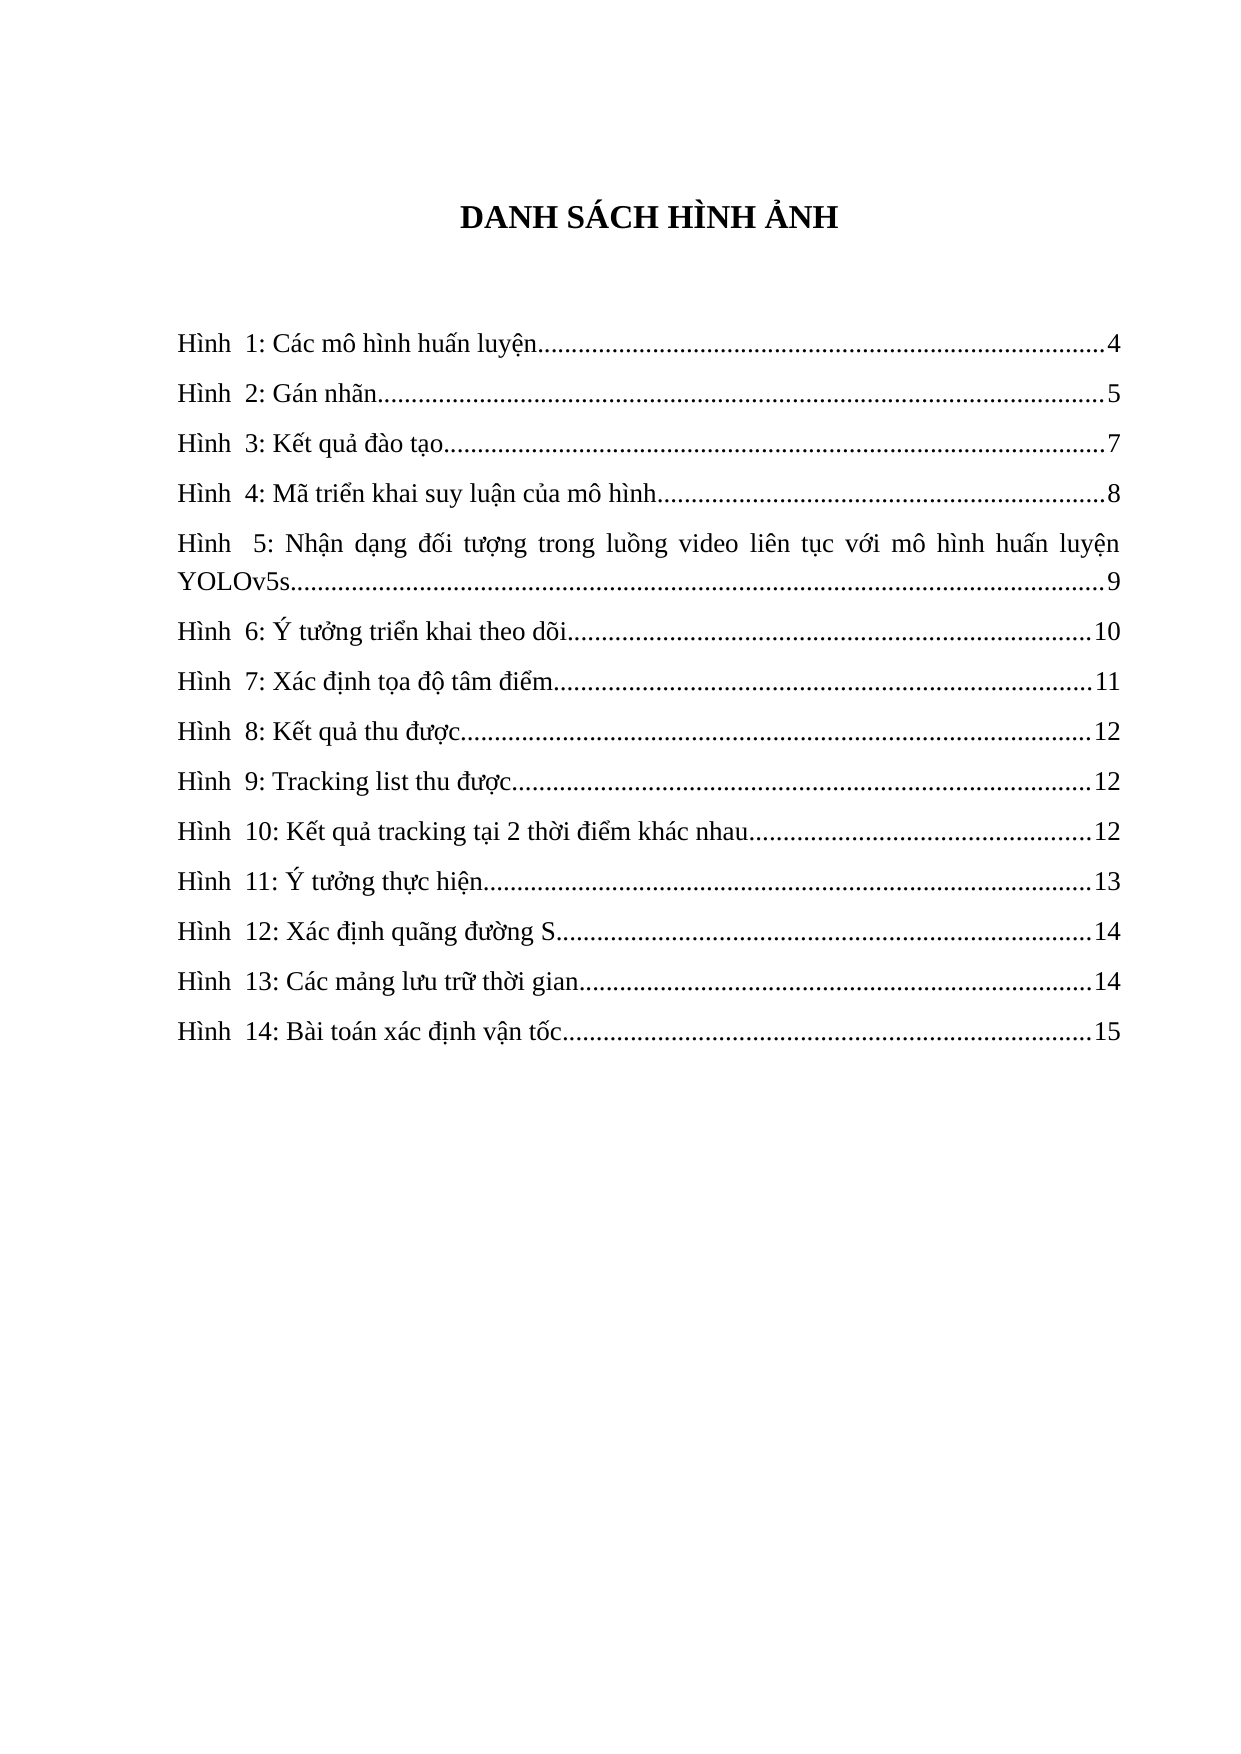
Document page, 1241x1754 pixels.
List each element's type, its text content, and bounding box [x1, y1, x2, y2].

subtitle DANH SÁCH HÌNH ẢNH [177, 179, 1122, 254]
text Hình 1: Các mô hình huấn luyện 4 [177, 324, 1122, 361]
text Hình 14: Bài toán xác định vận tốc 15 [177, 1011, 1122, 1049]
text Hình 2: Gán nhãn 5 [177, 374, 1122, 411]
text Hình 10: Kết quả tracking tại 2 thời điểm khác nhau 12 [177, 811, 1122, 849]
text Hình 13: Các mảng lưu trữ thời gian 14 [177, 961, 1122, 999]
text Hình 5: Nhận dạng đối tượng trong luồng video liên tục với mô hình huấn luyện YOLOv5s 9 [177, 524, 1122, 599]
text Hình 11: Ý tưởng thực hiện 13 [177, 861, 1122, 899]
text Hình 9: Tracking list thu được 12 [177, 761, 1122, 799]
text Hình 7: Xác định tọa độ tâm điểm 11 [177, 661, 1122, 699]
text Hình 12: Xác định quãng đường S 14 [177, 911, 1122, 949]
text Hình 4: Mã triển khai suy luận của mô hình 8 [177, 474, 1122, 511]
text Hình 6: Ý tưởng triển khai theo dõi 10 [177, 611, 1122, 649]
text Hình 8: Kết quả thu được 12 [177, 711, 1122, 749]
text Hình 3: Kết quả đào tạo 7 [177, 424, 1122, 461]
